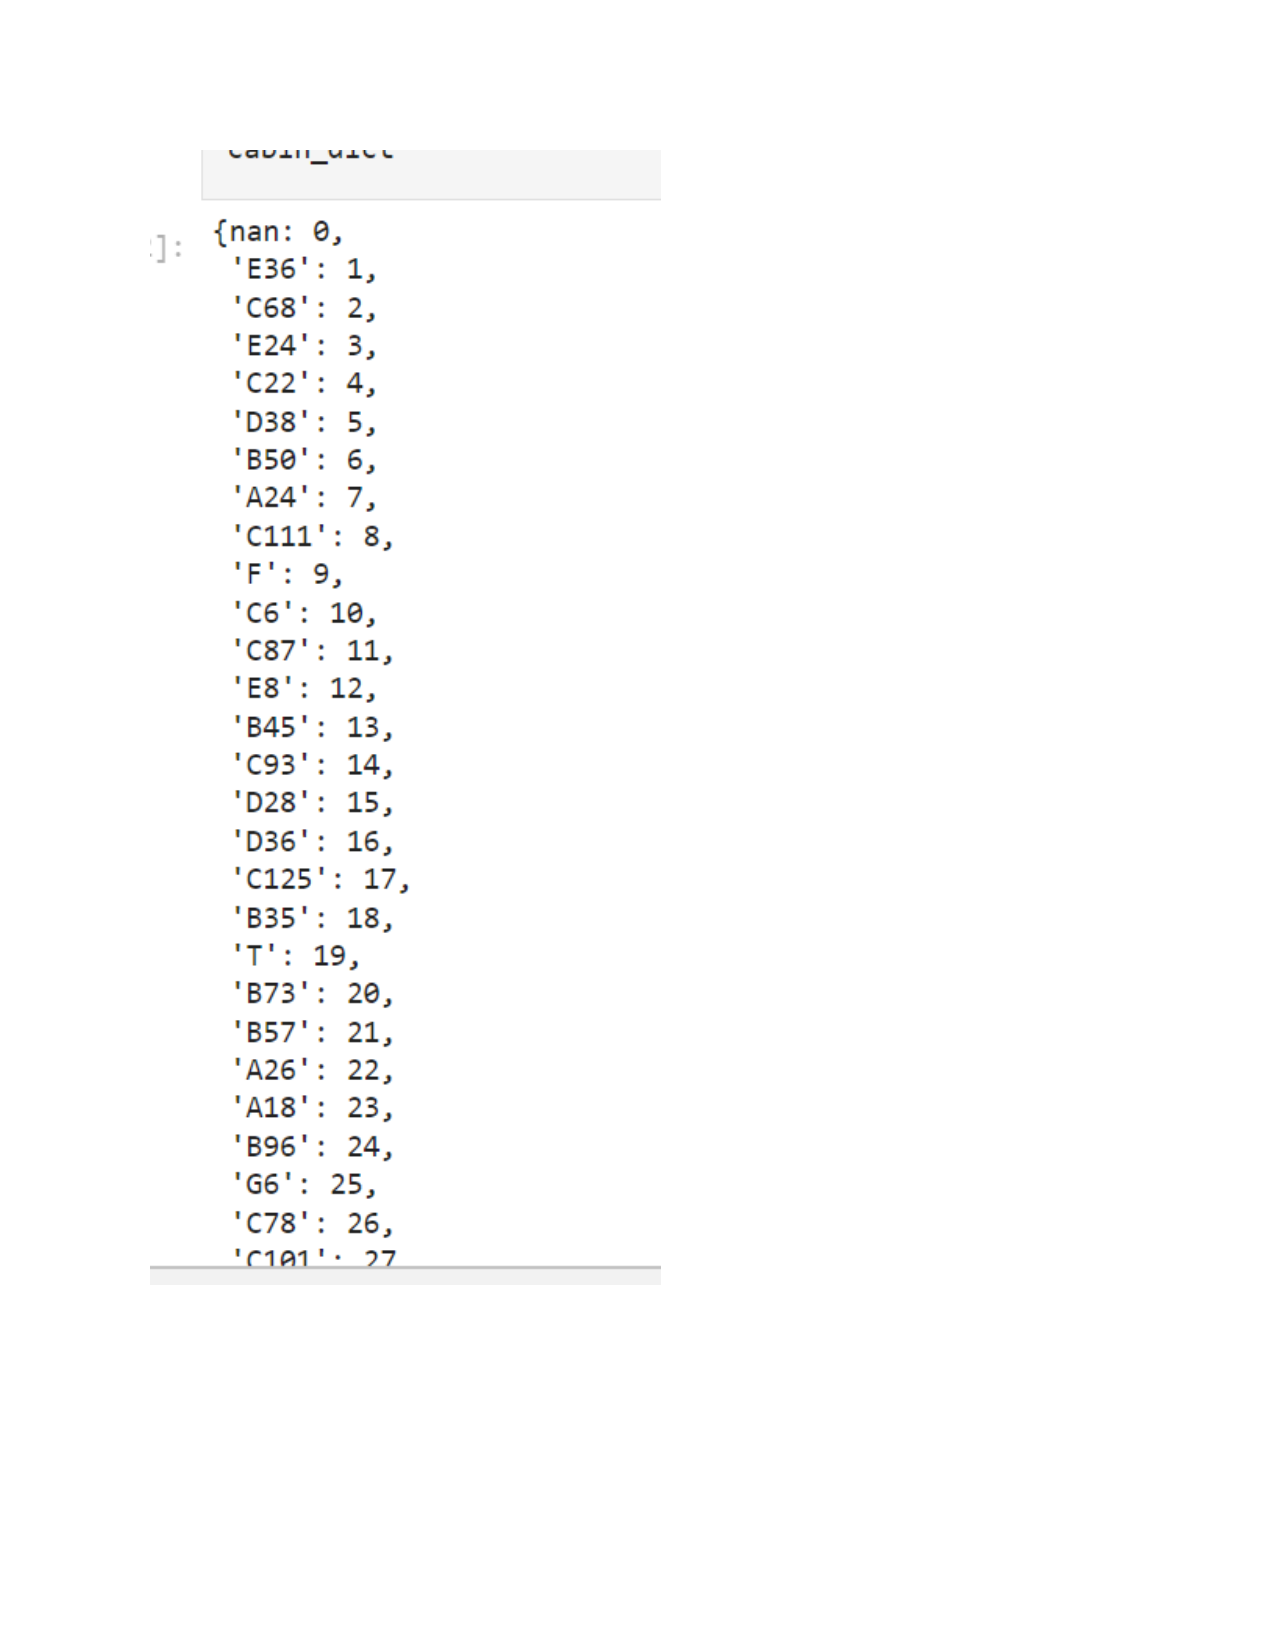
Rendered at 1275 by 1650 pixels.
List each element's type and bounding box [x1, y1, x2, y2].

picture [150, 150, 661, 1285]
